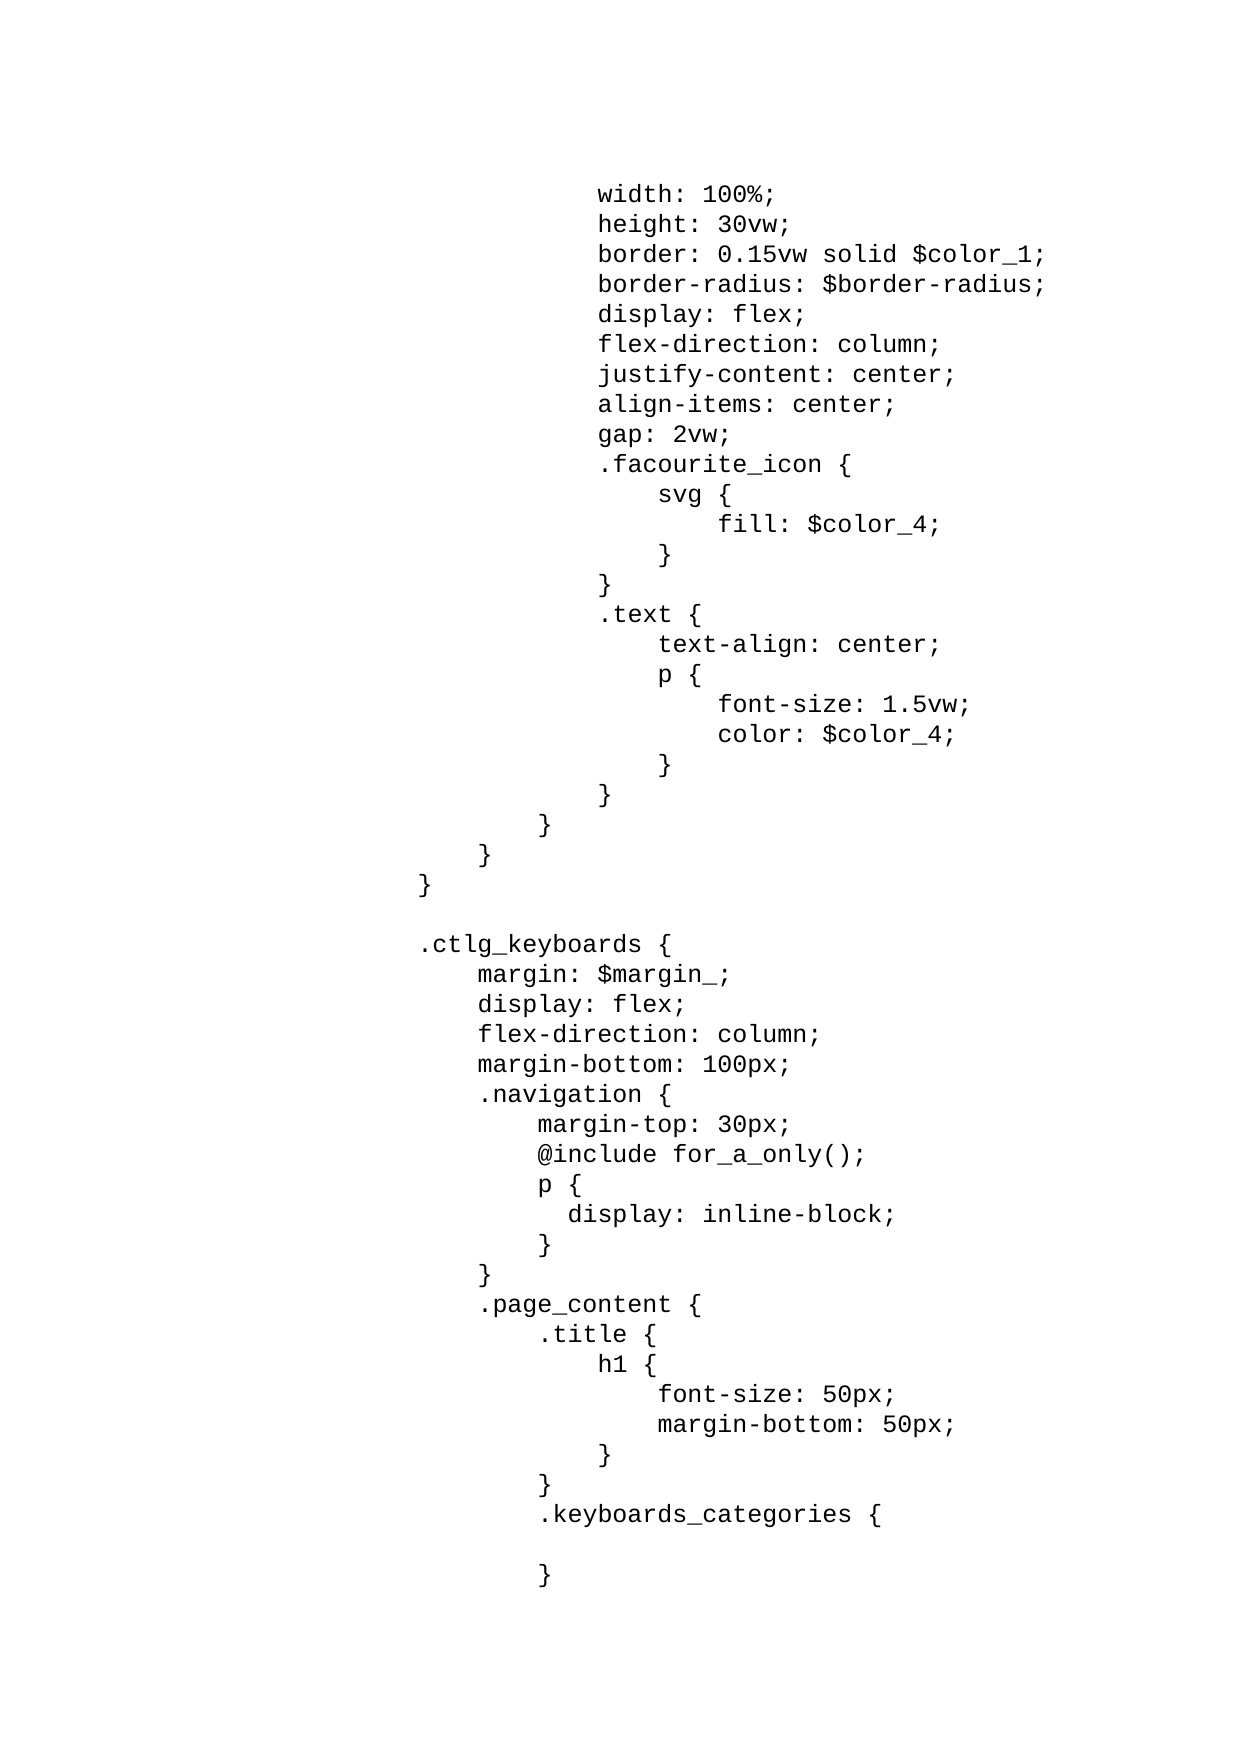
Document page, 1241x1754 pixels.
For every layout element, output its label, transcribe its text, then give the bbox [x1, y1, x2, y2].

text .keyboards_categories { [177, 1501, 1152, 1529]
text color: $color_4; [177, 721, 1152, 749]
text gap: 2vw; [177, 421, 1152, 449]
text text-align: center; [177, 631, 1152, 659]
text @include for_a_only(); [177, 1141, 1152, 1169]
text .facourite_icon { [177, 451, 1152, 479]
text margin-bottom: 100px; [177, 1051, 1152, 1079]
text font-size: 50px; [177, 1381, 1152, 1409]
text .navigation { [177, 1081, 1152, 1109]
text display: inline-block; [177, 1201, 1152, 1229]
text p { [177, 1171, 1152, 1199]
text svg { [177, 481, 1152, 509]
text } [177, 751, 1152, 779]
text flex-direction: column; [177, 1021, 1152, 1049]
text } [177, 1561, 1152, 1589]
text border: 0.15vw solid $color_1; [177, 241, 1152, 269]
text } [177, 841, 1152, 869]
text } [177, 811, 1152, 839]
text margin: $margin_; [177, 961, 1152, 989]
text width: 100%; [177, 181, 1152, 209]
text } [177, 571, 1152, 599]
text } [177, 1261, 1152, 1289]
text .page_content { [177, 1291, 1152, 1319]
text .title { [177, 1321, 1152, 1349]
text } [177, 1441, 1152, 1469]
text h1 { [177, 1351, 1152, 1379]
text margin-top: 30px; [177, 1111, 1152, 1139]
text } [177, 1231, 1152, 1259]
text } [177, 781, 1152, 809]
text fill: $color_4; [177, 511, 1152, 539]
text p { [177, 661, 1152, 689]
text .ctlg_keyboards { [177, 931, 1152, 959]
text } [177, 541, 1152, 569]
text } [177, 871, 1152, 899]
text align-items: center; [177, 391, 1152, 419]
text height: 30vw; [177, 211, 1152, 239]
text } [177, 1471, 1152, 1499]
text flex-direction: column; [177, 331, 1152, 359]
text margin-bottom: 50px; [177, 1411, 1152, 1439]
text border-radius: $border-radius; [177, 271, 1152, 299]
text font-size: 1.5vw; [177, 691, 1152, 719]
text display: flex; [177, 991, 1152, 1019]
text .text { [177, 601, 1152, 629]
text display: flex; [177, 301, 1152, 329]
text justify-content: center; [177, 361, 1152, 389]
